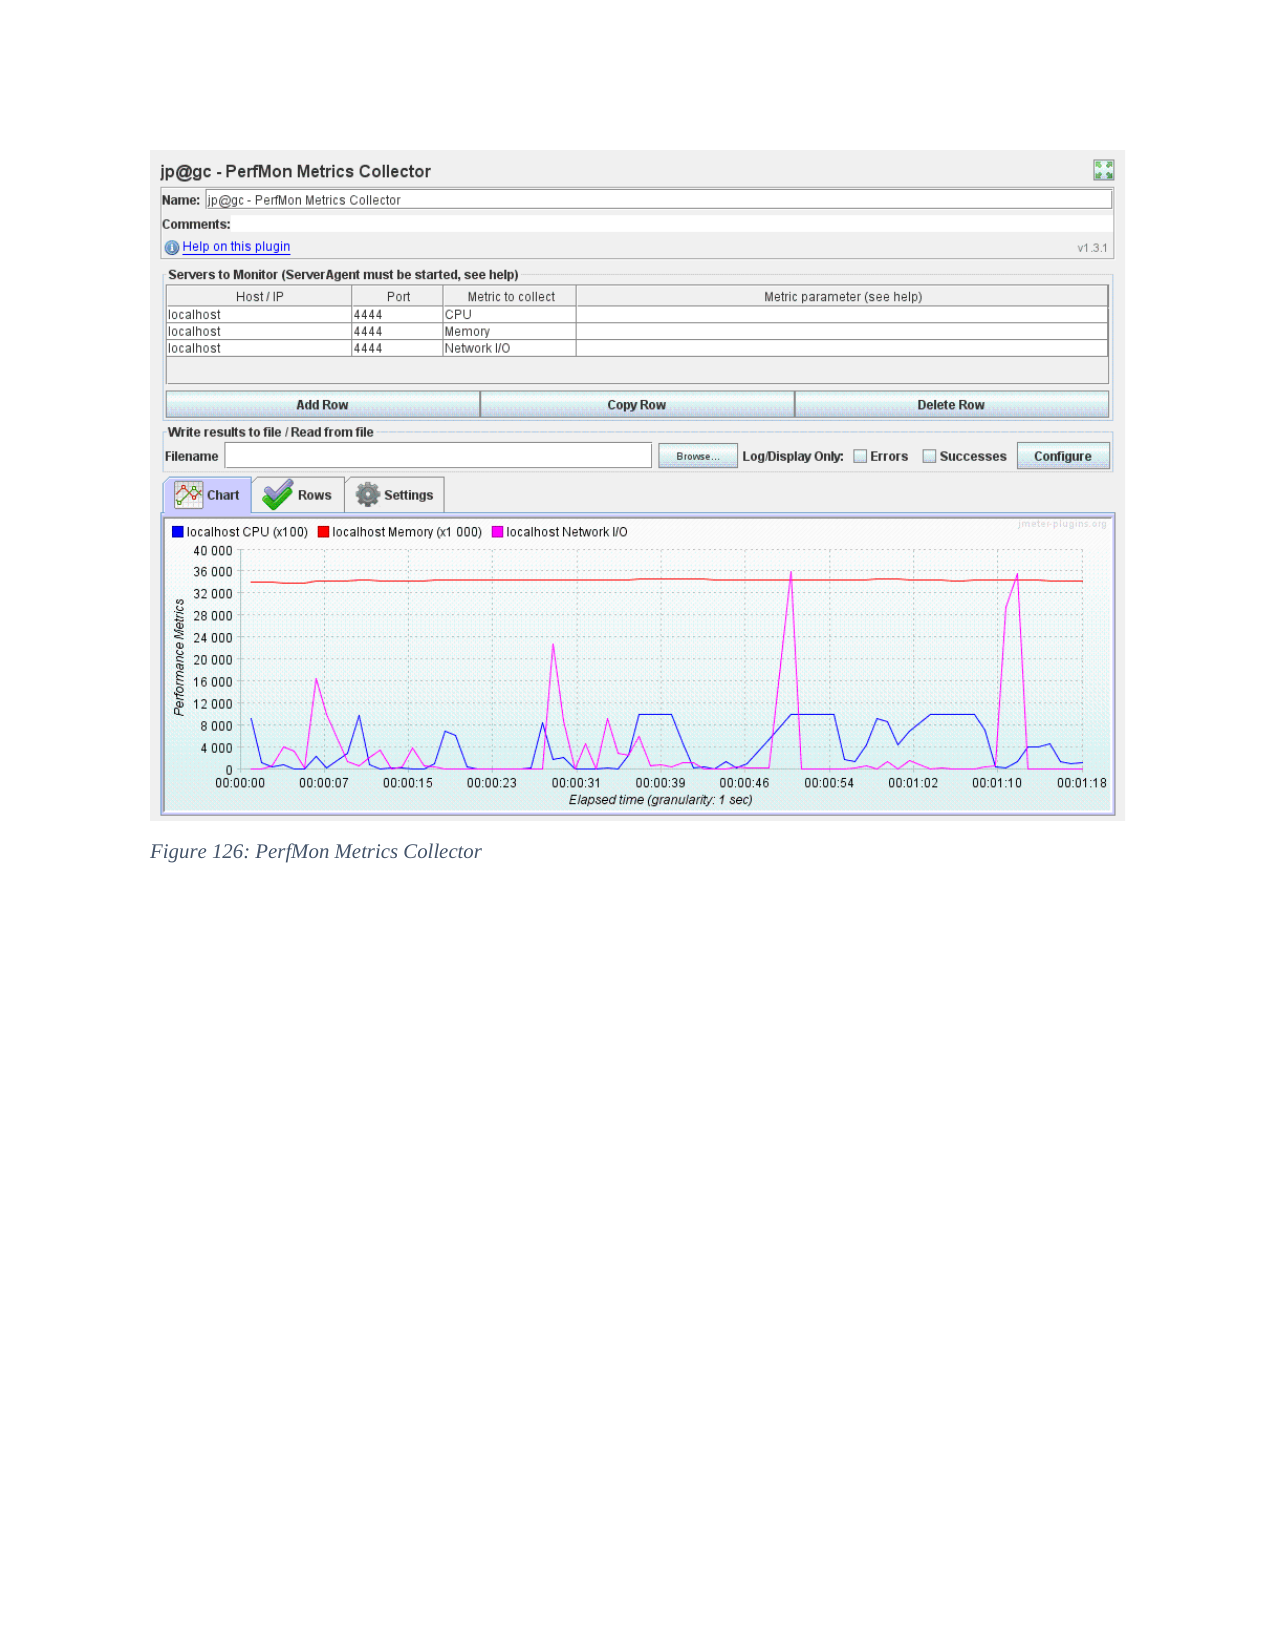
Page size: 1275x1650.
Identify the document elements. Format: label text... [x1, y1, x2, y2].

picture [150, 150, 1125, 821]
text Figure 126: PerfMon Metrics Collector [150, 839, 1125, 863]
